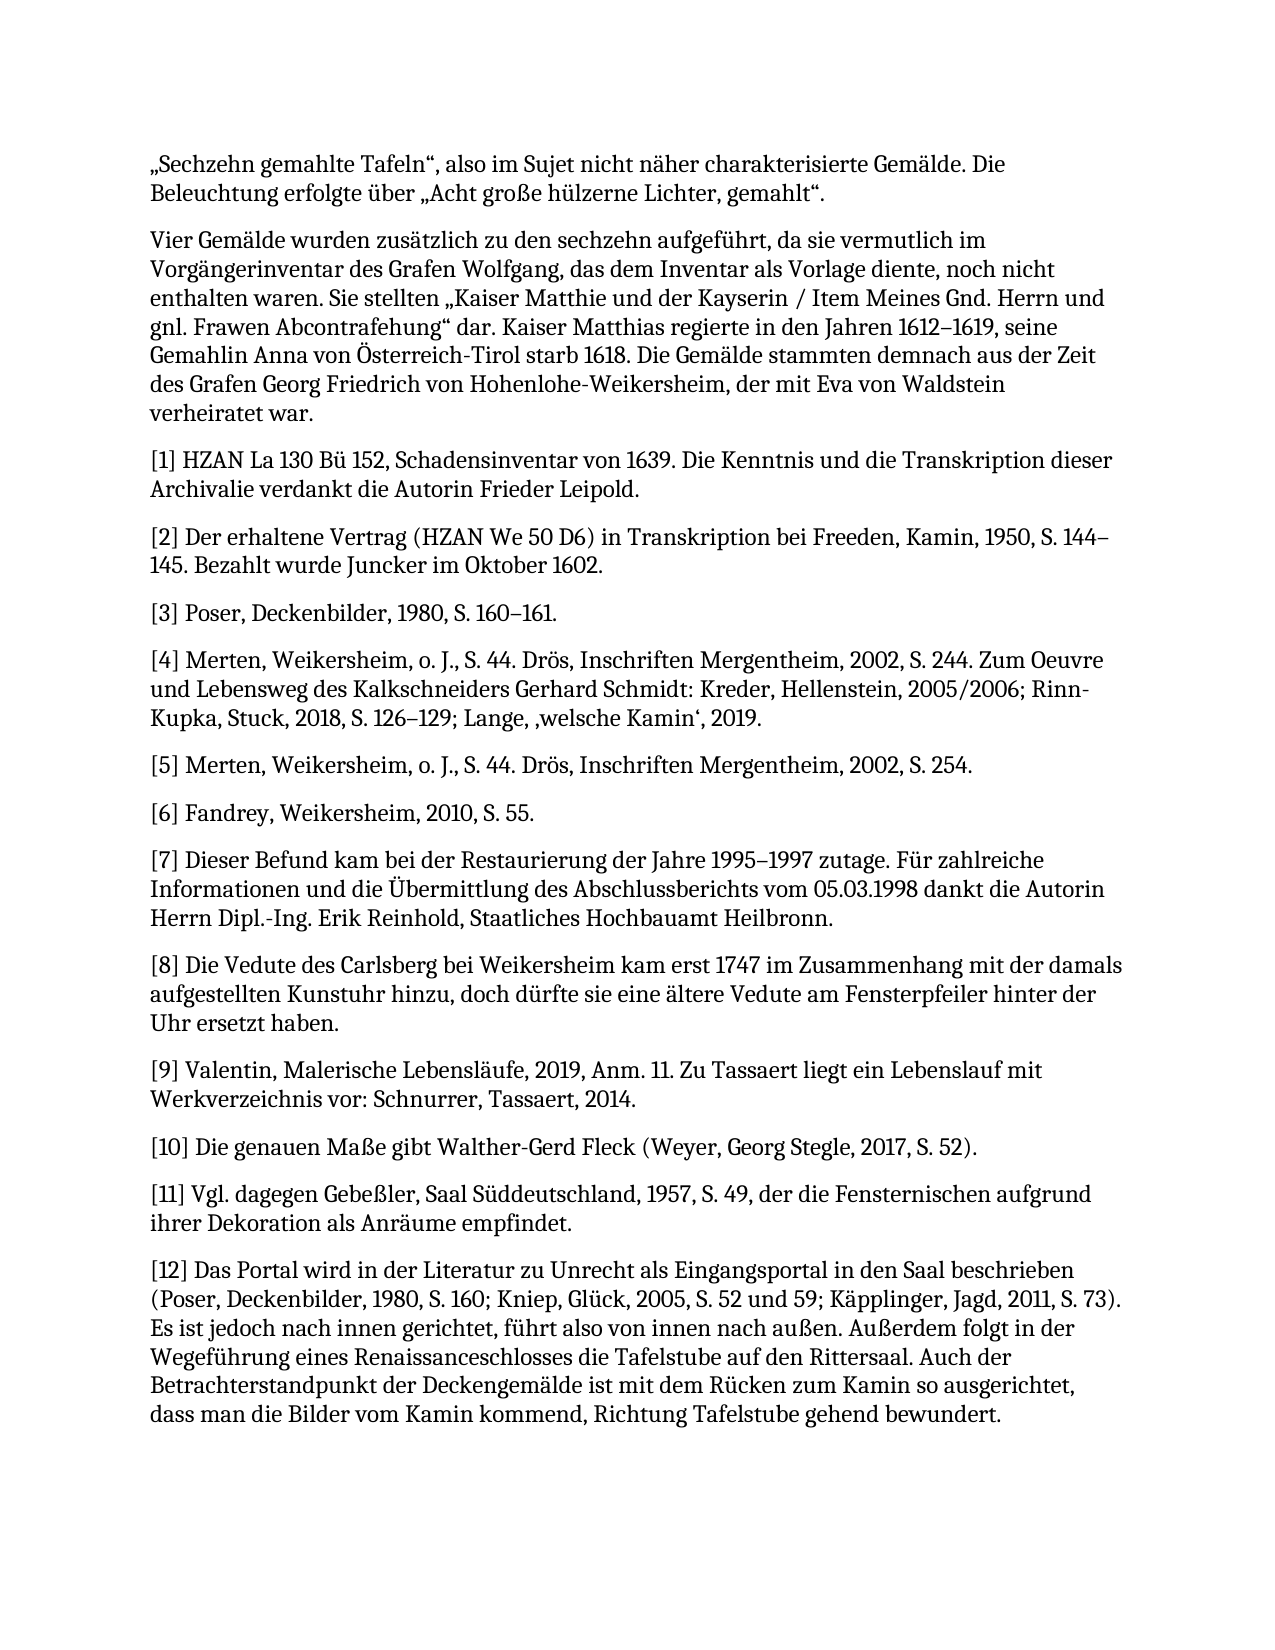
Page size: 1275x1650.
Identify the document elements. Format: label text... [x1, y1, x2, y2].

text [7] Dieser Befund kam bei der Restaurierung der Jahre 1995–1997 zutage. Für zahlreiche Informationen und die Übermittlung des Abschlussberichts vom 05.03.1998 dankt die Autorin Herrn Dipl.-Ing. Erik Reinhold, Staatliches Hochbauamt Heilbronn. [150, 846, 1125, 932]
text Vier Gemälde wurden zusätzlich zu den sechzehn aufgeführt, da sie vermutlich im Vorgängerinventar des Grafen Wolfgang, das dem Inventar als Vorlage diente, noch nicht enthalten waren. Sie stellten „Kaiser Matthie und der Kayserin / Item Meines Gnd. Herrn und gnl. Frawen Abcontrafehung“ dar. Kaiser Matthias regierte in den Jahren 1612–1619, seine Gemahlin Anna von Österreich-Tirol starb 1618. Die Gemälde stammten demnach aus der Zeit des Grafen Georg Friedrich von Hohenlohe-Weikersheim, der mit Eva von Waldstein verheiratet war. [150, 226, 1125, 427]
text [9] Valentin, Malerische Lebensläufe, 2019, Anm. 11. Zu Tassaert liegt ein Lebenslauf mit Werkverzeichnis vor: Schnurrer, Tassaert, 2014. [150, 1056, 1125, 1114]
text [11] Vgl. dagegen Gebeßler, Saal Süddeutschland, 1957, S. 49, der die Fensternischen aufgrund ihrer Dekoration als Anräume empfindet. [150, 1180, 1125, 1237]
text [3] Poser, Deckenbilder, 1980, S. 160–161. [150, 599, 1125, 627]
text [2] Der erhaltene Vertrag (HZAN We 50 D6) in Transkription bei Freeden, Kamin, 1950, S. 144–145. Bezahlt wurde Juncker im Oktober 1602. [150, 522, 1125, 580]
text [1] HZAN La 130 Bü 152, Schadensinventar von 1639. Die Kenntnis und die Transkription dieser Archivalie verdankt die Autorin Frieder Leipold. [150, 446, 1125, 504]
text [8] Die Vedute des Carlsberg bei Weikersheim kam erst 1747 im Zusammenhang mit der damals aufgestellten Kunstuhr hinzu, doch dürfte sie eine ältere Vedute am Fensterpfeiler hinter der Uhr ersetzt haben. [150, 951, 1125, 1037]
text [4] Merten, Weikersheim, o. J., S. 44. Drös, Inschriften Mergentheim, 2002, S. 244. Zum Oeuvre und Lebensweg des Kalkschneiders Gerhard Schmidt: Kreder, Hellenstein, 2005/2006; Rinn-Kupka, Stuck, 2018, S. 126–129; Lange, ‚welsche Kamin‘, 2019. [150, 646, 1125, 732]
text [6] Fandrey, Weikersheim, 2010, S. 55. [150, 799, 1125, 827]
text [12] Das Portal wird in der Literatur zu Unrecht als Eingangsportal in den Saal beschrieben (Poser, Deckenbilder, 1980, S. 160; Kniep, Glück, 2005, S. 52 und 59; Käpplinger, Jagd, 2011, S. 73). Es ist jedoch nach innen gerichtet, führt also von innen nach außen. Außerdem folgt in der Wegeführung eines Renaissanceschlosses die Tafelstube auf den Rittersaal. Auch der Betrachterstandpunkt der Deckengemälde ist mit dem Rücken zum Kamin so ausgerichtet, dass man die Bilder vom Kamin kommend, Richtung Tafelstube gehend bewundert. [150, 1256, 1125, 1429]
text [10] Die genauen Maße gibt Walther-Gerd Fleck (Weyer, Georg Stegle, 2017, S. 52). [150, 1132, 1125, 1161]
text [5] Merten, Weikersheim, o. J., S. 44. Drös, Inschriften Mergentheim, 2002, S. 254. [150, 751, 1125, 780]
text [150, 150, 1125, 207]
